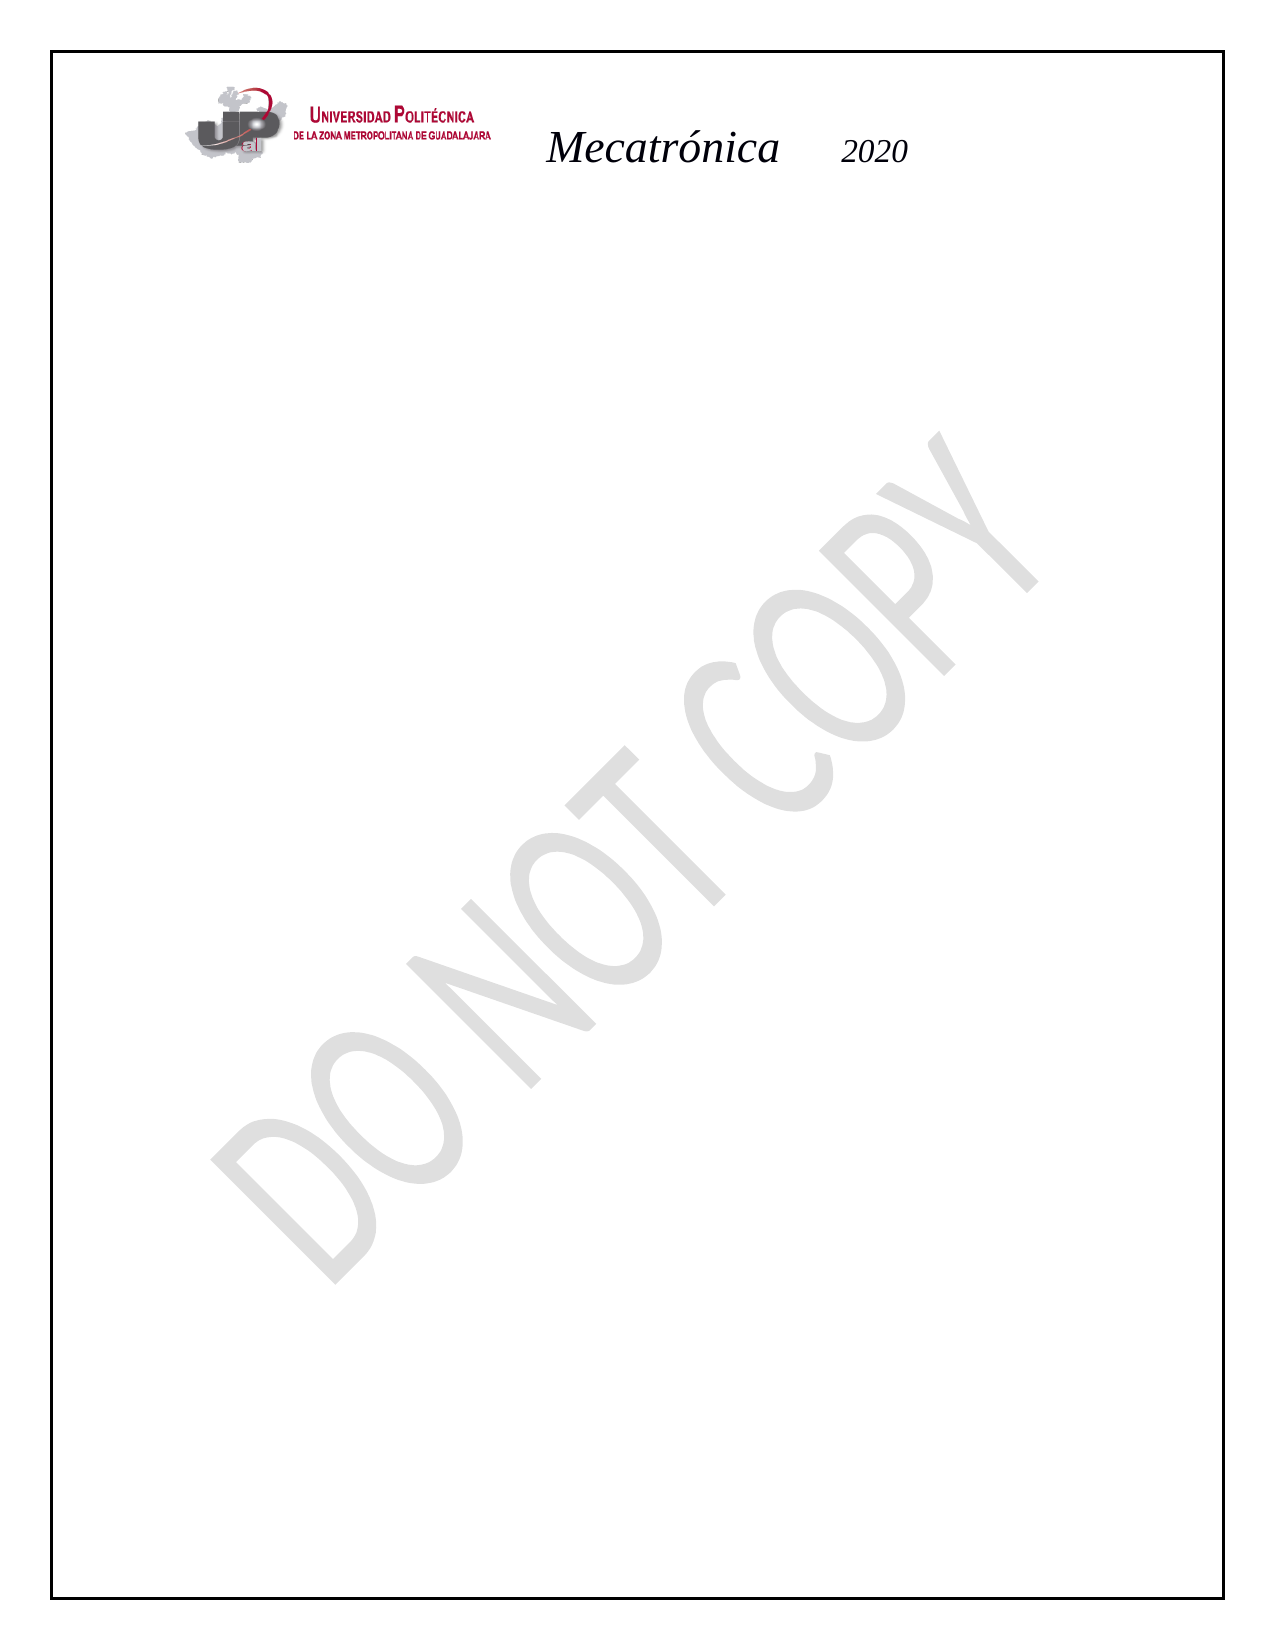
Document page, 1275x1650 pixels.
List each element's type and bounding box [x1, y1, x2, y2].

picture [177, 86, 503, 163]
